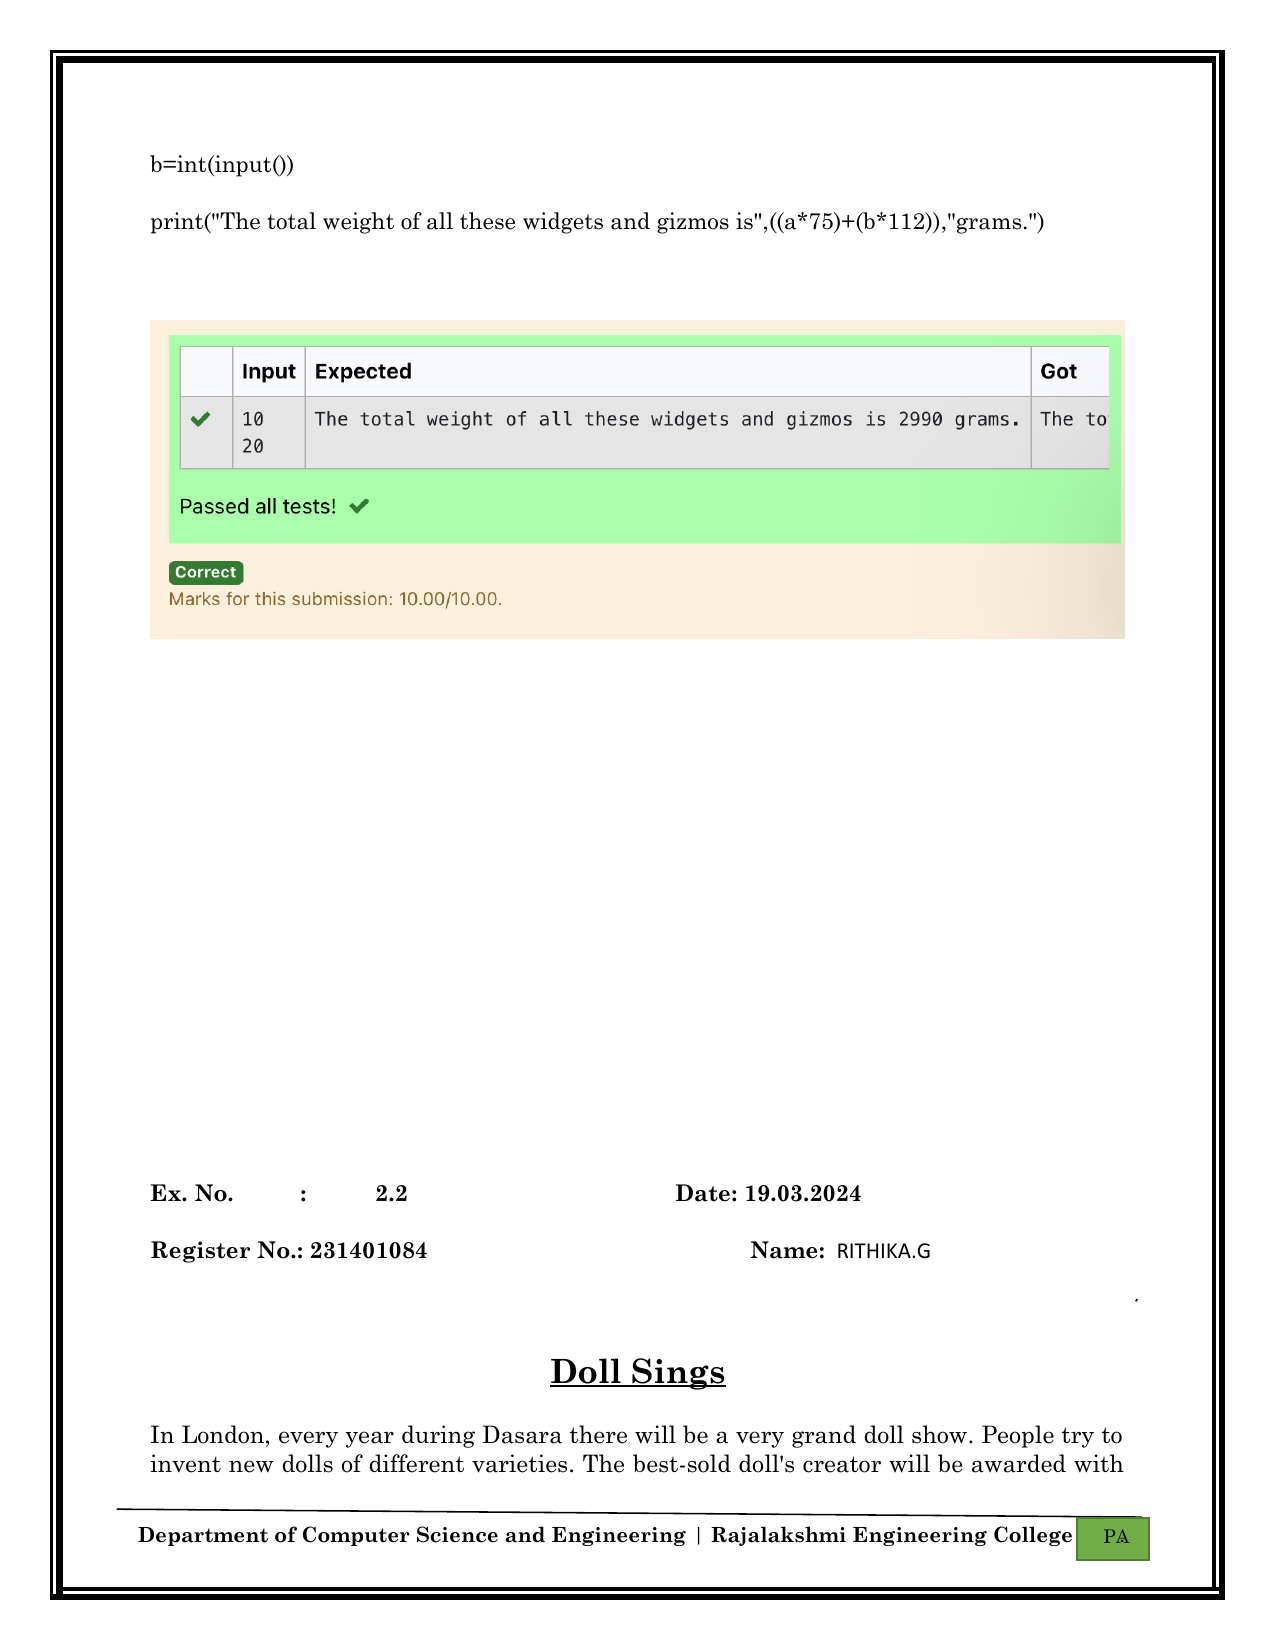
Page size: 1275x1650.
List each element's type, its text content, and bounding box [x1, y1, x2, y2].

text Doll Sings [150, 1350, 1125, 1390]
text Register No.: 231401084 Name: RITHIKA.G [150, 1236, 1125, 1264]
picture [150, 320, 1125, 639]
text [150, 1419, 1125, 1477]
text Ex. No. : 2.2 Date: 19.03.2024 [150, 1179, 1125, 1207]
text print("The total weight of all these widgets and gizmos is",((a*75)+(b*112)),"grams.") [150, 207, 1125, 234]
text b=int(input()) [150, 150, 1125, 178]
